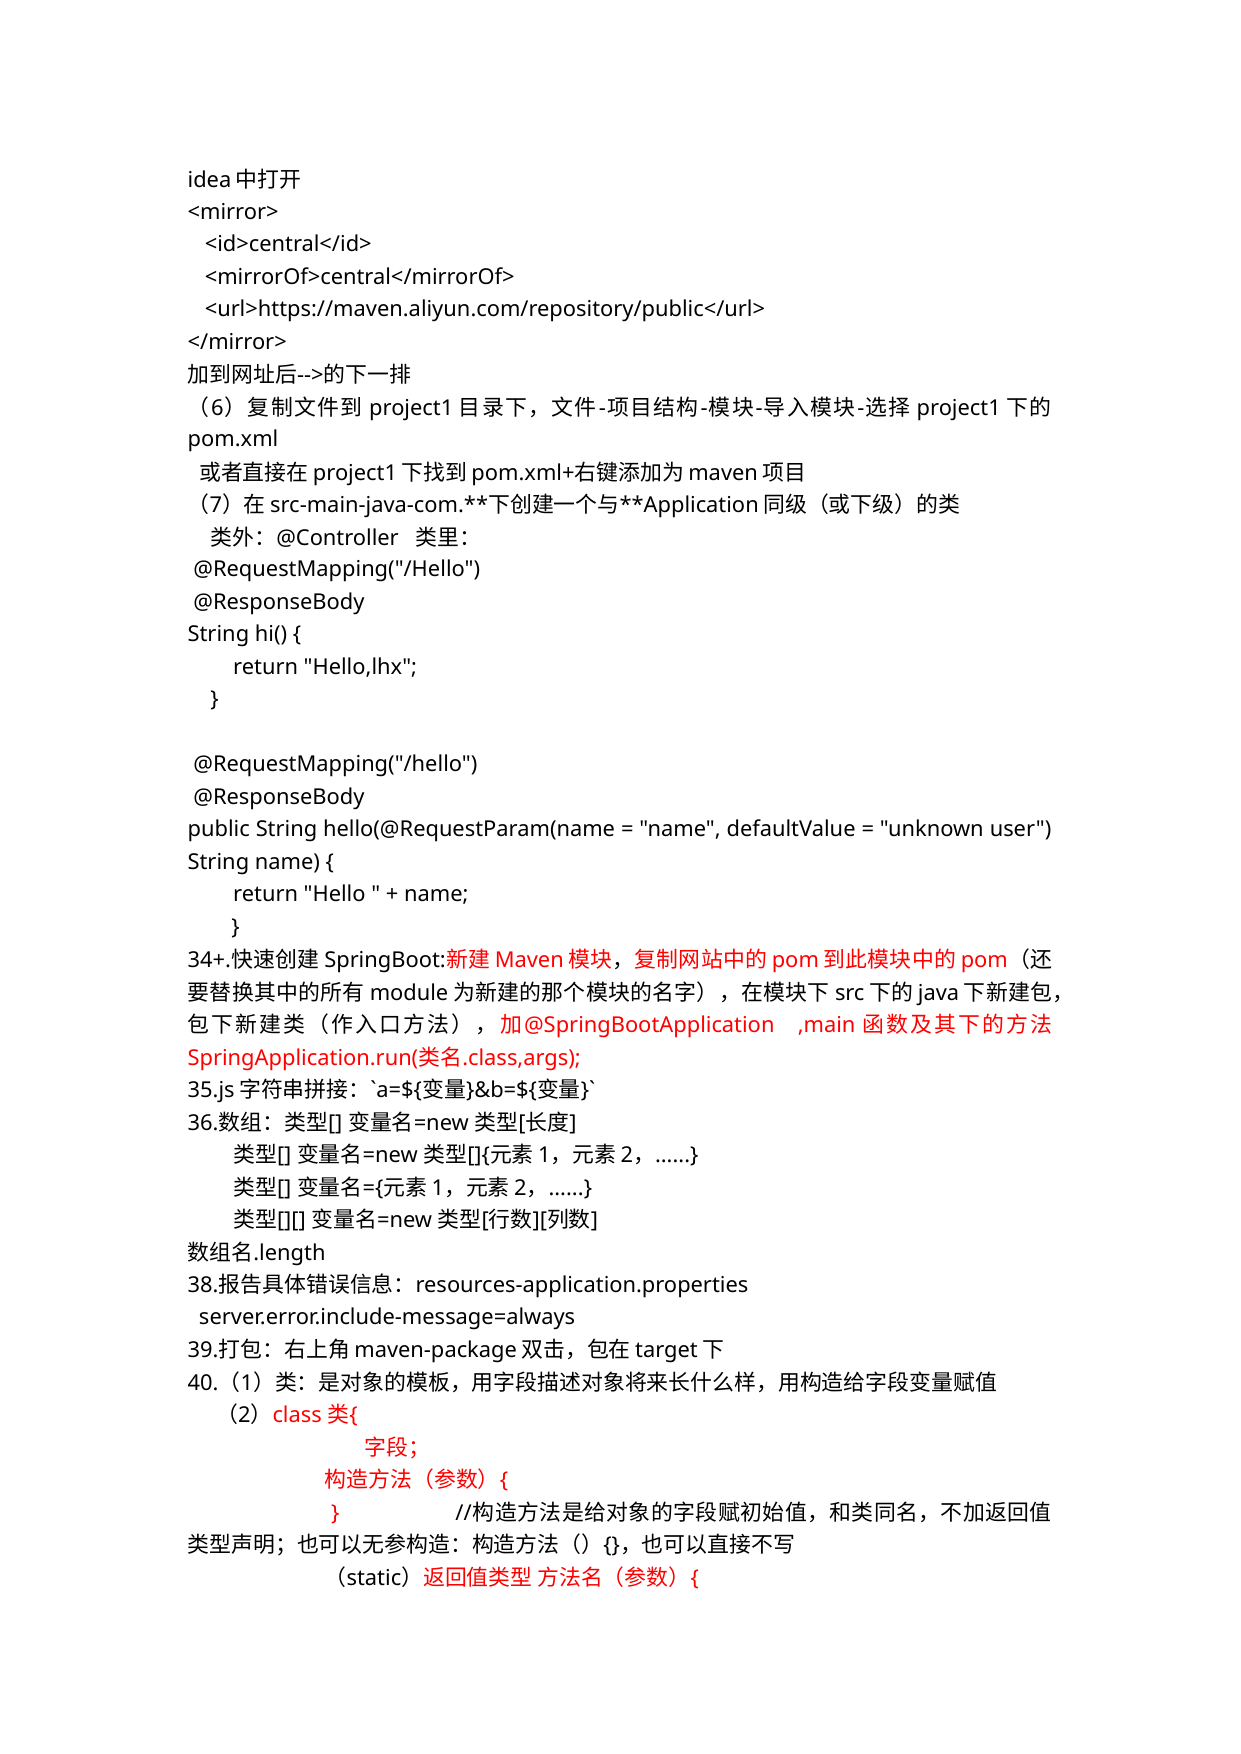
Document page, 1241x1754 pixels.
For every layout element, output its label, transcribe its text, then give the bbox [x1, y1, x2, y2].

text @ResponseBody [187, 779, 1053, 812]
text 34+.快速创建SpringBoot:新建Maven模块，复制网站中的pom到此模块中的pom（还要替换其中的所有module为新建的那个模块的名字），在模块下src下的java下新建包，包下新建类（作入口方法），加@SpringBootApplication ,main函数及其下的方法SpringApplication.run(类名.class,args); [187, 942, 1053, 1072]
text 39.打包：右上角maven-package双击，包在target下 [187, 1332, 1053, 1364]
text 类型[][] 变量名=new 类型[行数][列数] [187, 1202, 1053, 1234]
text 或者直接在project1下找到pom.xml+右键添加为maven项目 [187, 454, 1053, 487]
text </mirror> [187, 324, 1053, 357]
text （7）在src-main-java-com.**下创建一个与**Application同级（或下级）的类 [187, 487, 1053, 519]
text 36.数组：类型[] 变量名=new 类型[长度] [187, 1104, 1053, 1137]
text <id>central</id> [187, 227, 1053, 259]
text return "Hello,lhx"; [187, 649, 1053, 682]
text 构造方法（参数）{ [187, 1462, 1053, 1494]
text public String hello(@RequestParam(name = "name", defaultValue = "unknown user") String name) { [187, 812, 1053, 877]
text 类型[] 变量名=new 类型[]{元素1，元素2，......} [187, 1137, 1053, 1169]
text @ResponseBody [187, 584, 1053, 617]
text } //构造方法是给对象的字段赋初始值，和类同名，不加返回值类型声明；也可以无参构造：构造方法（）{}，也可以直接不写 [187, 1494, 1053, 1559]
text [187, 162, 1053, 194]
text （static）返回值类型 方法名（参数）{ [187, 1559, 1053, 1592]
text 35.js字符串拼接：`a=${变量}&b=${变量}` [187, 1072, 1053, 1104]
text 字段； [187, 1429, 1053, 1462]
text <mirrorOf>central</mirrorOf> [187, 259, 1053, 292]
text } [187, 682, 1053, 714]
text 38.报告具体错误信息：resources-application.properties [187, 1267, 1053, 1299]
text <url>https://maven.aliyun.com/repository/public</url> [187, 292, 1053, 324]
text （6）复制文件到project1目录下，文件-项目结构-模块-导入模块-选择project1下的pom.xml [187, 389, 1053, 454]
text server.error.include-message=always [187, 1299, 1053, 1332]
text 数组名.length [187, 1234, 1053, 1267]
text 类外：@Controller 类里： [187, 519, 1053, 552]
text （2）class 类{ [187, 1397, 1053, 1429]
text 40.（1）类：是对象的模板，用字段描述对象将来长什么样，用构造给字段变量赋值 [187, 1364, 1053, 1397]
text 加到网址后-->的下一排 [187, 357, 1053, 389]
text @RequestMapping("/Hello") [187, 552, 1053, 584]
text <mirror> [187, 194, 1053, 227]
text @RequestMapping("/hello") [187, 747, 1053, 779]
text String hi() { [187, 617, 1053, 649]
text return "Hello " + name; [187, 877, 1053, 909]
text 类型[] 变量名={元素1，元素2，......} [187, 1169, 1053, 1202]
text } [187, 909, 1053, 942]
